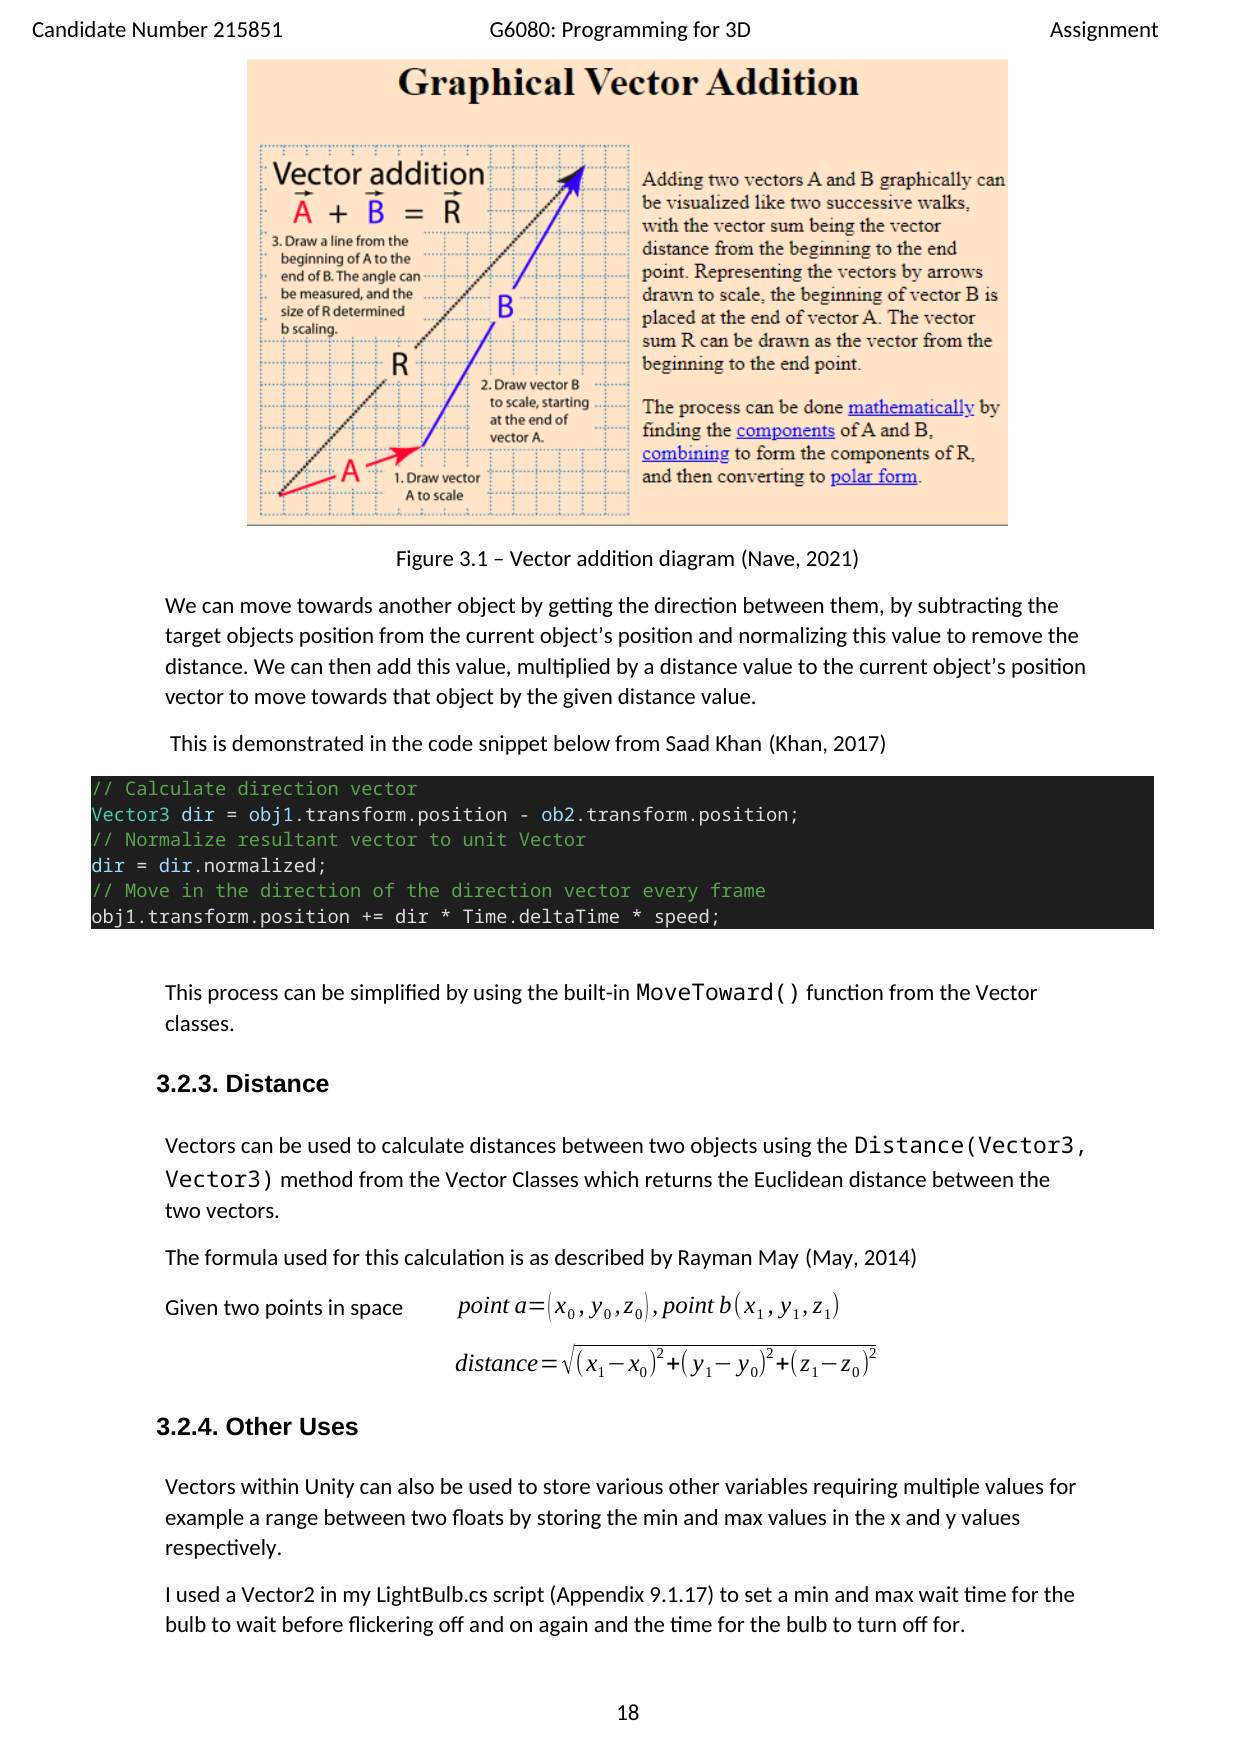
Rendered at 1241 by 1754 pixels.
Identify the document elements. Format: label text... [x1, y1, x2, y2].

text We can move towards another object by getting the direction between them, by subtracting the target objects position from the current object’s position and normalizing this value to remove the distance. We can then add this value, multiplied by a distance value to the current object’s position vector to move towards that object by the given distance value. [165, 591, 1090, 710]
text I used a Vector2 in my LightBulb.cs script (Appendix 9.1.17) to set a min and max wait time for the bulb to wait before flickering off and on again and the time for the bulb to turn off for. [165, 1580, 1090, 1638]
picture [247, 59, 1008, 526]
text Vectors within Unity can also be used to store various other variables requiring multiple values for example a range between two floats by storing the min and max values in the x and y values respectively. [165, 1472, 1090, 1561]
subtitle Distance [156, 1068, 1090, 1097]
text Given two points in space [165, 1290, 1090, 1324]
text Vector3 dir = obj1.transform.position - ob2.transform.position; // Normalize resultant vector to unit Vector dir = dir.normalized; // Move in the direction of the direction vector every frame obj1.transform.position += dir * Time.deltaTime * speed; [91, 801, 1154, 929]
text This process can be simplified by using the built-in MoveToward() function from the Vector classes. [165, 976, 1090, 1037]
text This is demonstrated in the code snippet below from Saad Khan [165, 729, 1090, 757]
text Figure 3.1 – Vector addition diagram [165, 544, 1090, 572]
text // Calculate direction vector [91, 776, 1154, 801]
text The formula used for this calculation is as described by Rayman May [165, 1243, 1090, 1271]
text Vectors can be used to calculate distances between two objects using the Distance(Vector3, Vector3) method from the Vector Classes which returns the Euclidean distance between the two vectors. [165, 1129, 1090, 1224]
subtitle Other Uses [156, 1412, 1090, 1441]
